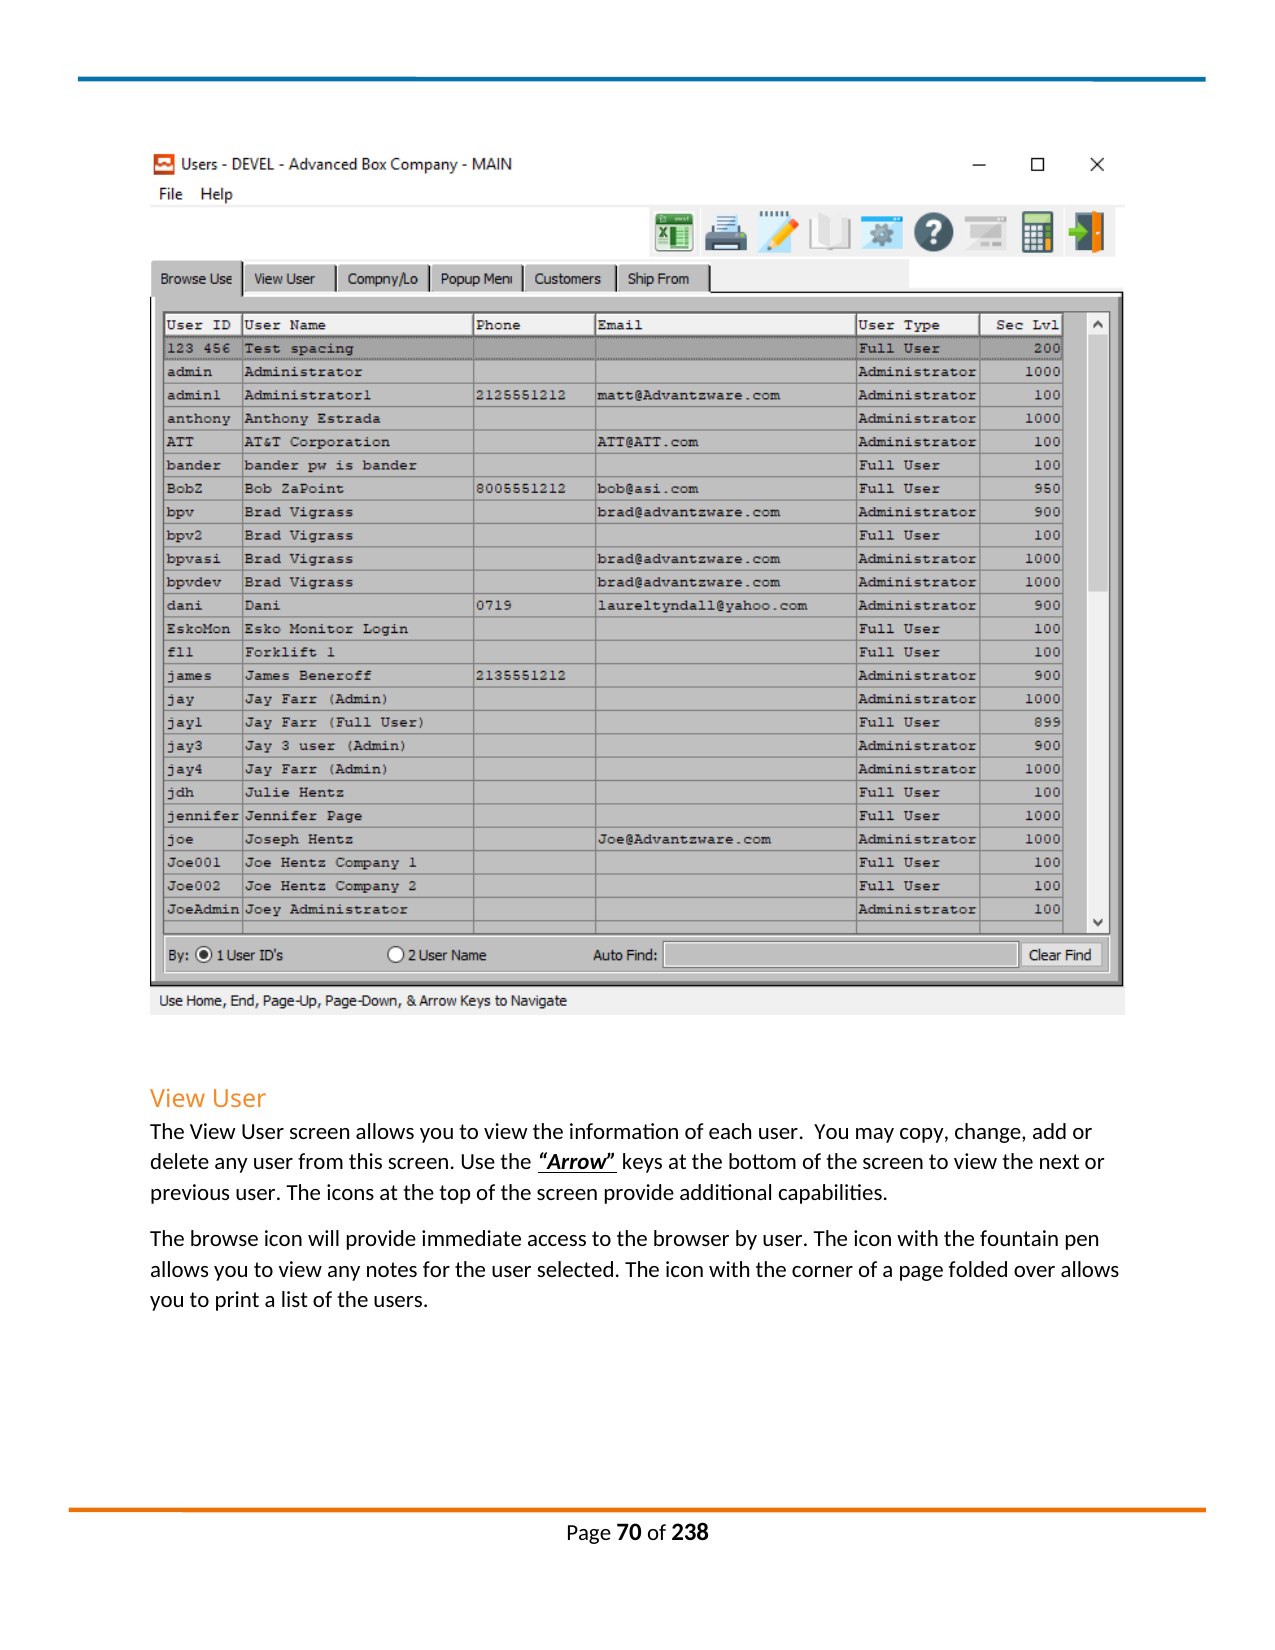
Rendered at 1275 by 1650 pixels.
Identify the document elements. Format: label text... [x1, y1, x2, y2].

subtitle View User [150, 1081, 1125, 1114]
text The browse icon will provide immediate access to the browser by user. The icon with the fountain pen allows you to view any notes for the user selected. The icon with the corner of a page folded over allows you to print a list of the users. [150, 1224, 1125, 1313]
picture [150, 150, 1125, 1015]
text The View User screen allows you to view the information of each user. You may copy, change, add or delete any user from this screen. Use the “Arrow” keys at the bottom of the screen to view the next or previous user. The icons at the top of the screen provide additional capabilities. [150, 1117, 1125, 1206]
